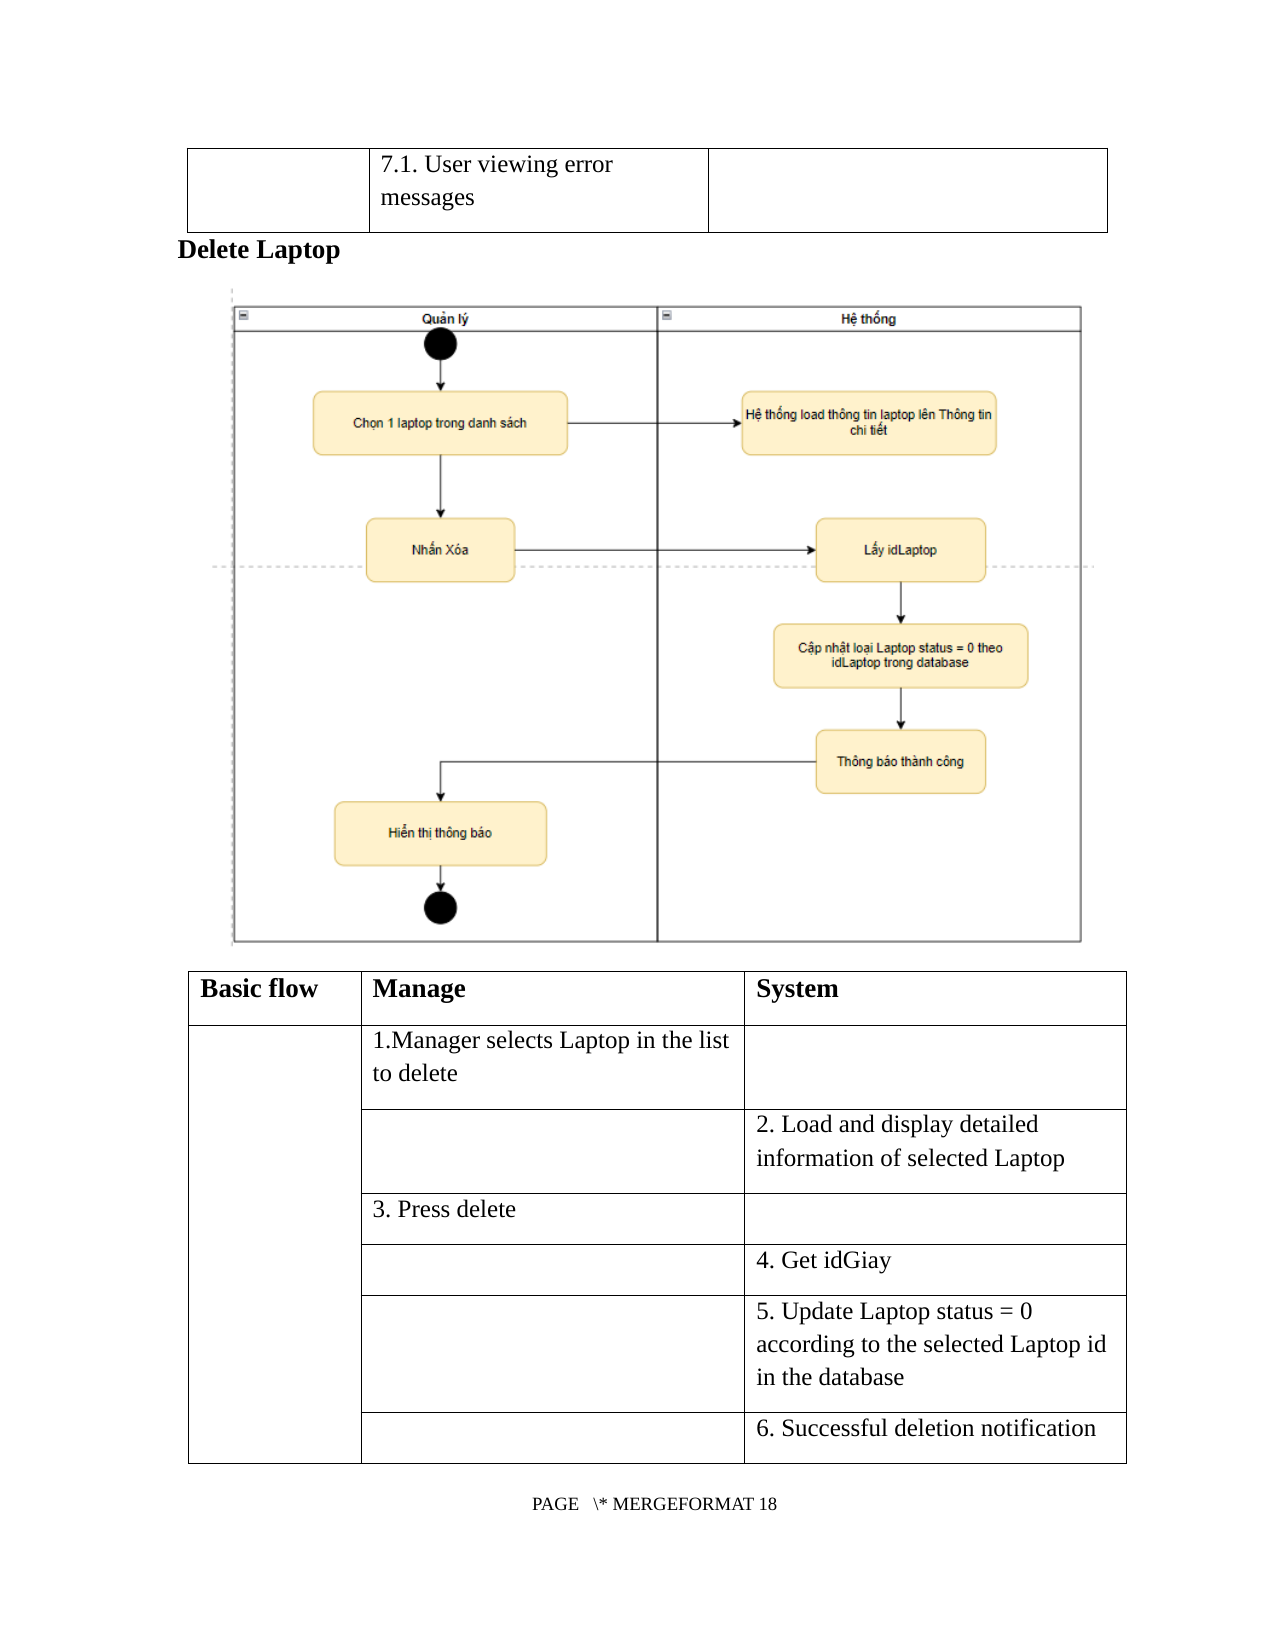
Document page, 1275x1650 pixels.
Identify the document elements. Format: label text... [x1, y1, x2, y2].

table_cell 6. Successful deletion notification [745, 1413, 1126, 1463]
table_cell 3. Press delete [362, 1194, 744, 1244]
table_cell [362, 1413, 744, 1463]
picture [210, 285, 1094, 950]
table_header System [745, 972, 1126, 1024]
text Delete Laptop [177, 233, 1127, 264]
table_cell 5. Update Laptop status = 0 according to the selected Laptop id in the database [745, 1296, 1126, 1412]
table_cell [189, 1026, 361, 1463]
table_cell 1.Manager selects Laptop in the list to delete [362, 1026, 744, 1108]
table_cell 7.1. User viewing error messages [370, 149, 708, 232]
table_cell [188, 149, 369, 232]
table_cell [362, 1296, 744, 1412]
table_cell [362, 1110, 744, 1193]
table_cell [745, 1194, 1126, 1244]
table_cell [362, 1245, 744, 1295]
table_cell [745, 1026, 1126, 1108]
table_header Manage [362, 972, 744, 1024]
table_cell [709, 149, 1107, 232]
table_cell 4. Get idGiay [745, 1245, 1126, 1295]
table_header Basic flow [189, 972, 361, 1024]
table_cell 2. Load and display detailed information of selected Laptop [745, 1110, 1126, 1193]
